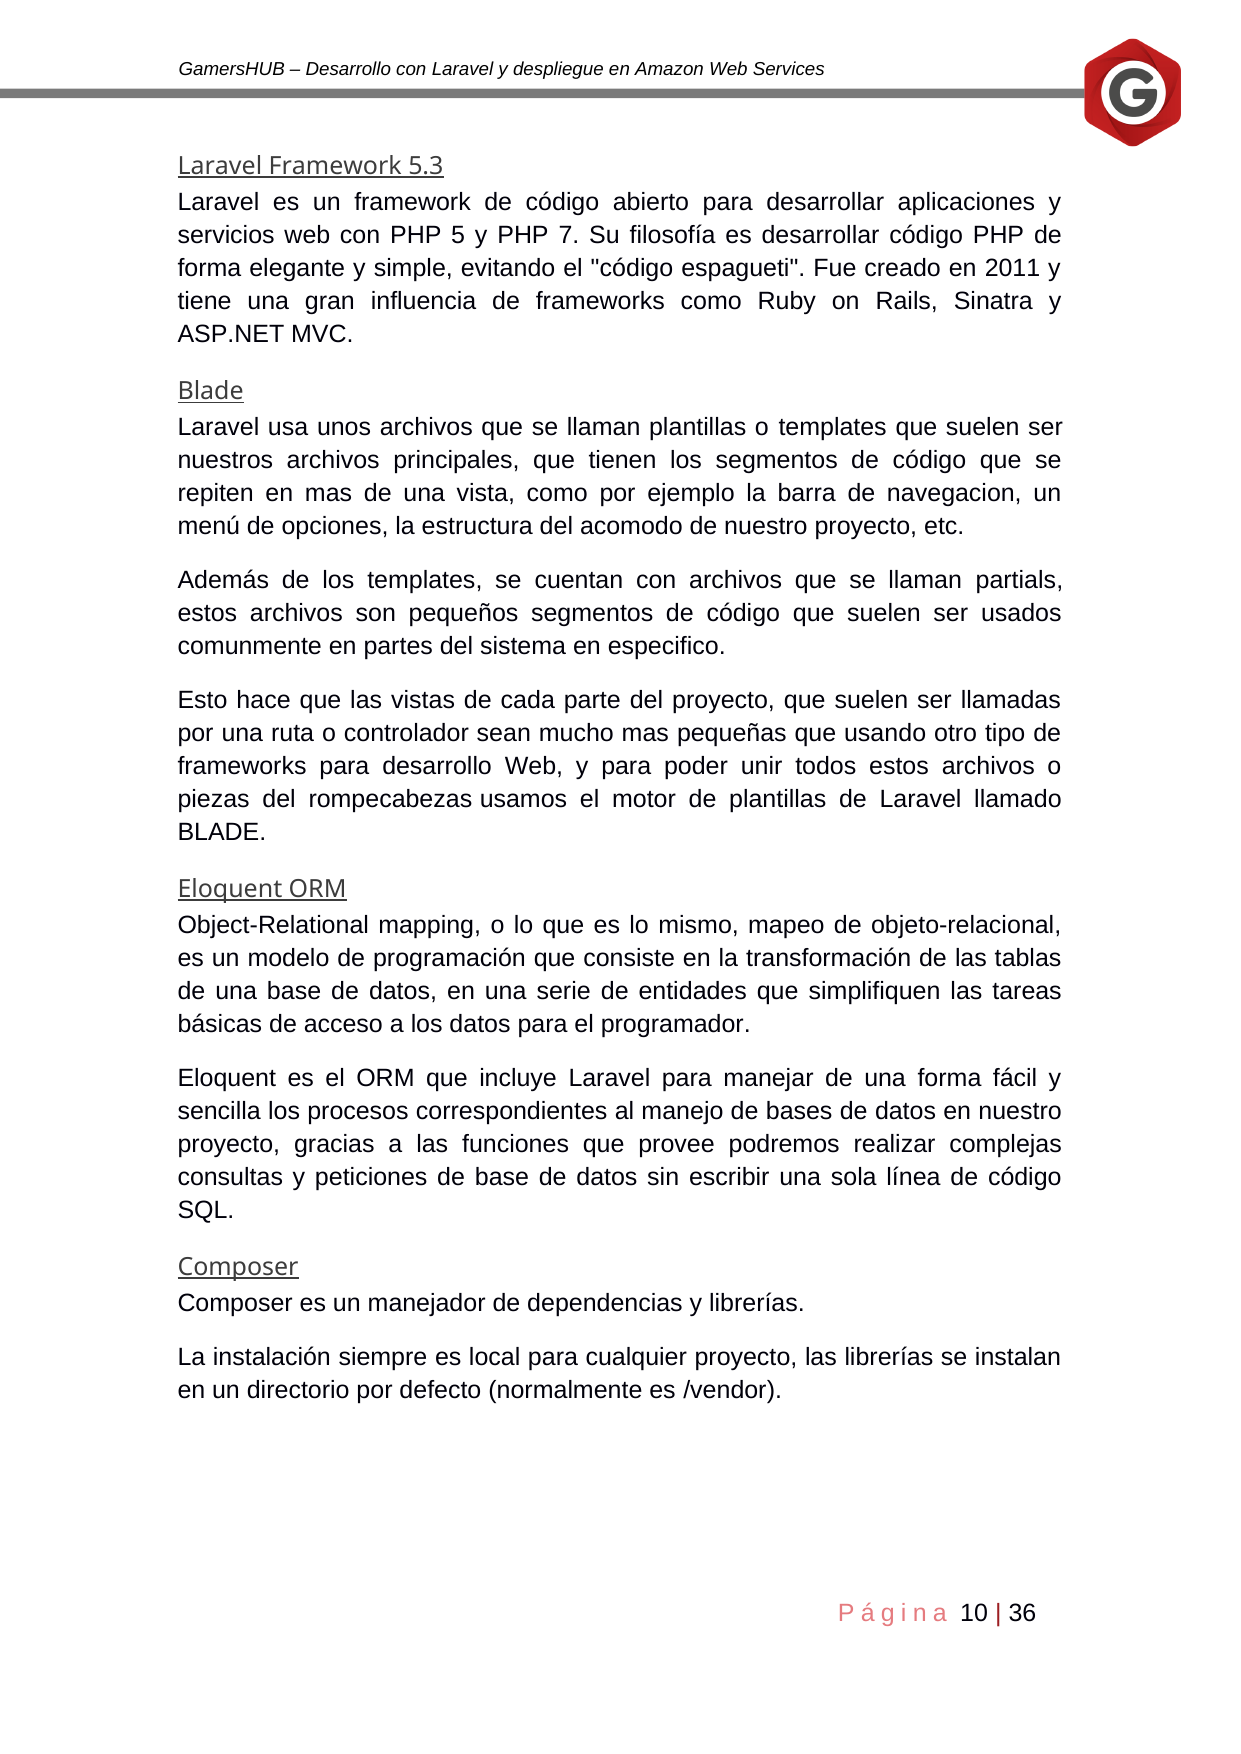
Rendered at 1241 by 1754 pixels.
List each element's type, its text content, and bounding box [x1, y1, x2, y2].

text Esto hace que las vistas de cada parte del proyecto, que suelen ser llamadas por una ruta o controlador sean mucho mas pequeñas que usando otro tipo de frameworks para desarrollo Web, y para poder unir todos estos archivos o piezas del rompecabezas usamos el motor de plantillas de Laravel llamado BLADE. [177, 685, 1063, 846]
subtitle Eloquent ORM [177, 871, 1063, 905]
text Eloquent es el ORM que incluye Laravel para manejar de una forma fácil y sencilla los procesos correspondientes al manejo de bases de datos en nuestro proyecto, gracias a las funciones que provee podremos realizar complejas consultas y peticiones de base de datos sin escribir una sola línea de código SQL. [177, 1063, 1063, 1223]
text Object-Relational mapping, o lo que es lo mismo, mapeo de objeto-relacional, es un modelo de programación que consiste en la transformación de las tablas de una base de datos, en una serie de entidades que simplifiquen las tareas básicas de acceso a los datos para el programador. [177, 910, 1063, 1038]
picture [1073, 33, 1192, 152]
subtitle Laravel Framework 5.3 [177, 148, 1063, 182]
subtitle Blade [177, 373, 1063, 407]
text Además de los templates, se cuentan con archivos que se llaman partials, estos archivos son pequeños segmentos de código que suelen ser usados comunmente en partes del sistema en especifico. [177, 565, 1063, 659]
text Laravel es un framework de código abierto para desarrollar aplicaciones y servicios web con PHP 5 y PHP 7. Su filosofía es desarrollar código PHP de forma elegante y simple, evitando el "código espagueti". Fue creado en 2011 y tiene una gran influencia de frameworks como Ruby on Rails, Sinatra y ASP.NET MVC. [177, 187, 1063, 348]
text Laravel usa unos archivos que se llaman plantillas o templates que suelen ser nuestros archivos principales, que tienen los segmentos de código que se repiten en mas de una vista, como por ejemplo la barra de navegacion, un menú de opciones, la estructura del acomodo de nuestro proyecto, etc. [177, 412, 1063, 540]
text Composer es un manejador de dependencias y librerías. [177, 1288, 1063, 1317]
text La instalación siempre es local para cualquier proyecto, las librerías se instalan en un directorio por defecto (normalmente es /vendor). [177, 1342, 1063, 1403]
subtitle Composer [177, 1249, 1063, 1283]
